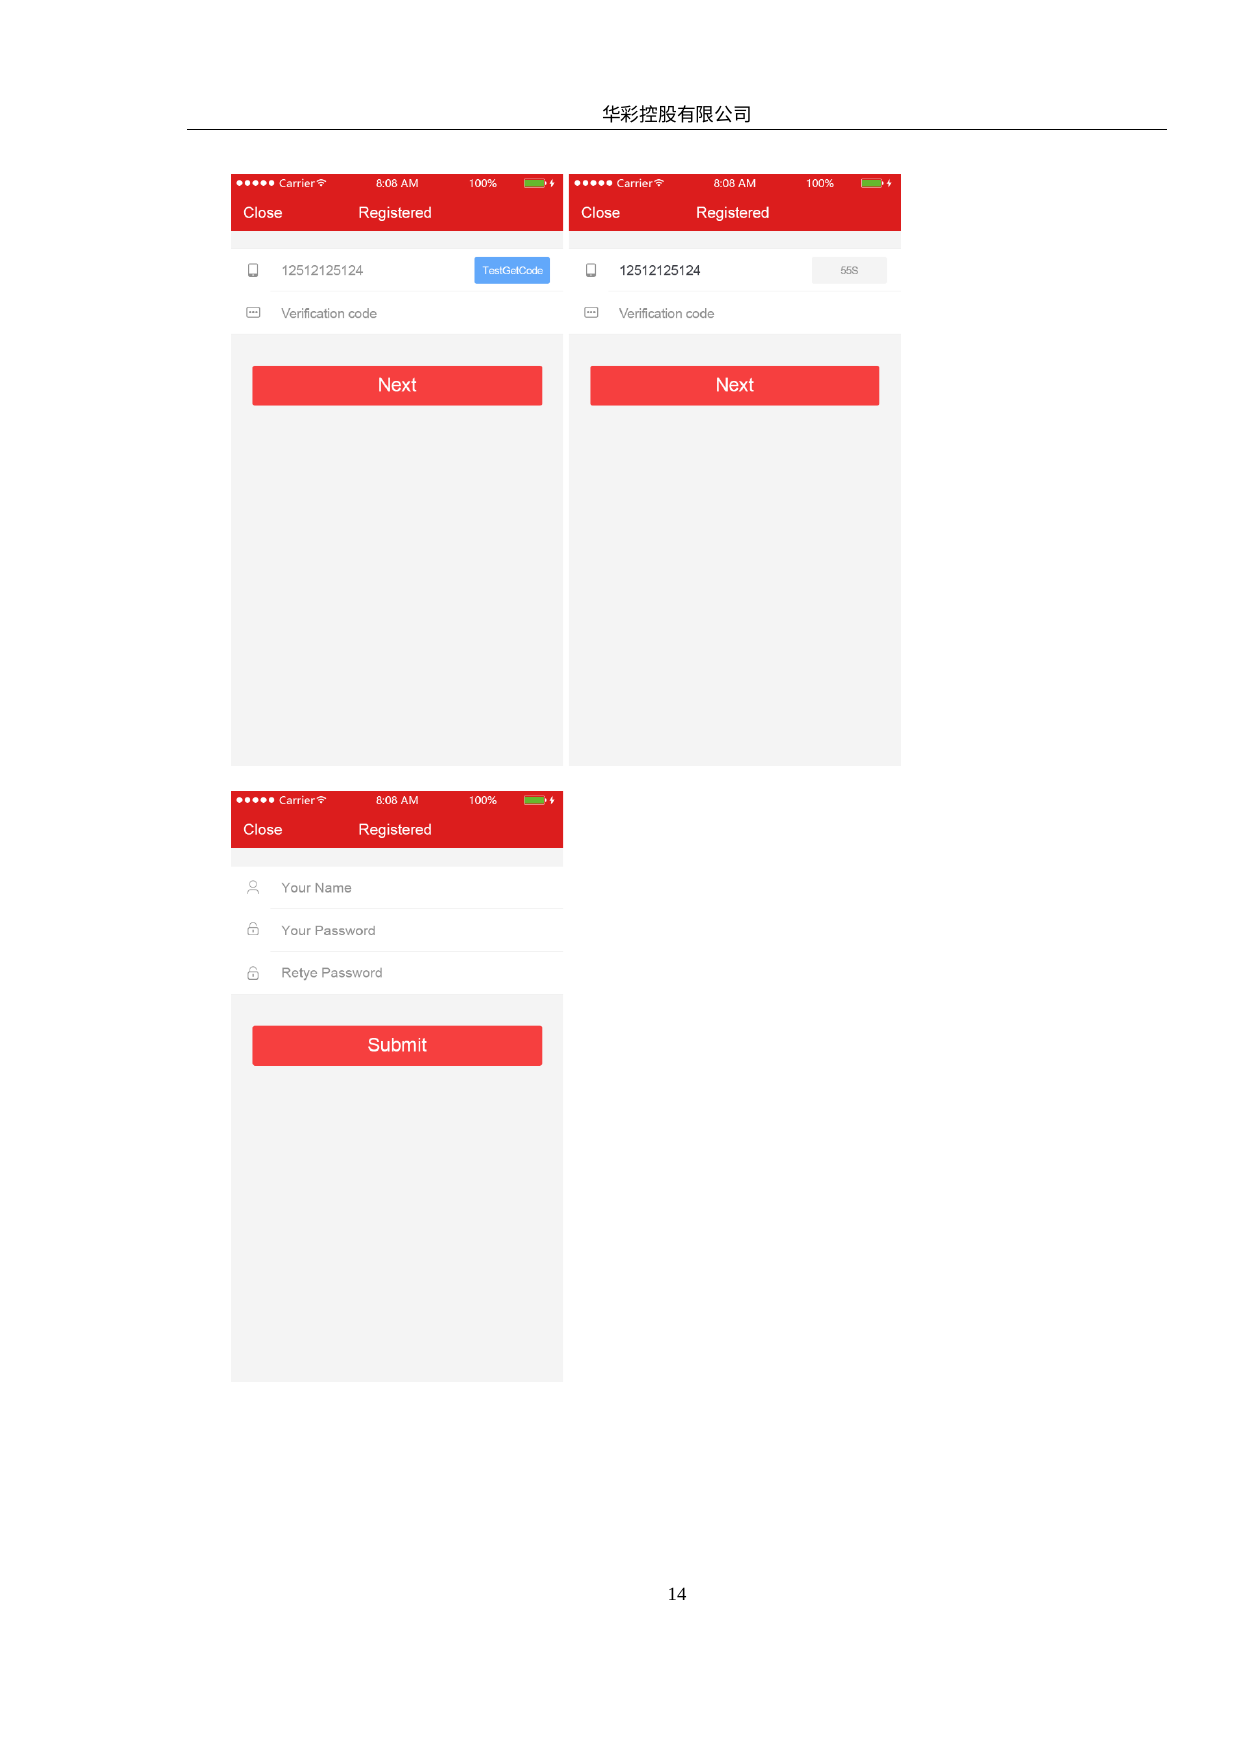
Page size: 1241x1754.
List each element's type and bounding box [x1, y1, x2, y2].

picture [568, 174, 901, 766]
picture [231, 791, 564, 1382]
picture [231, 174, 564, 766]
